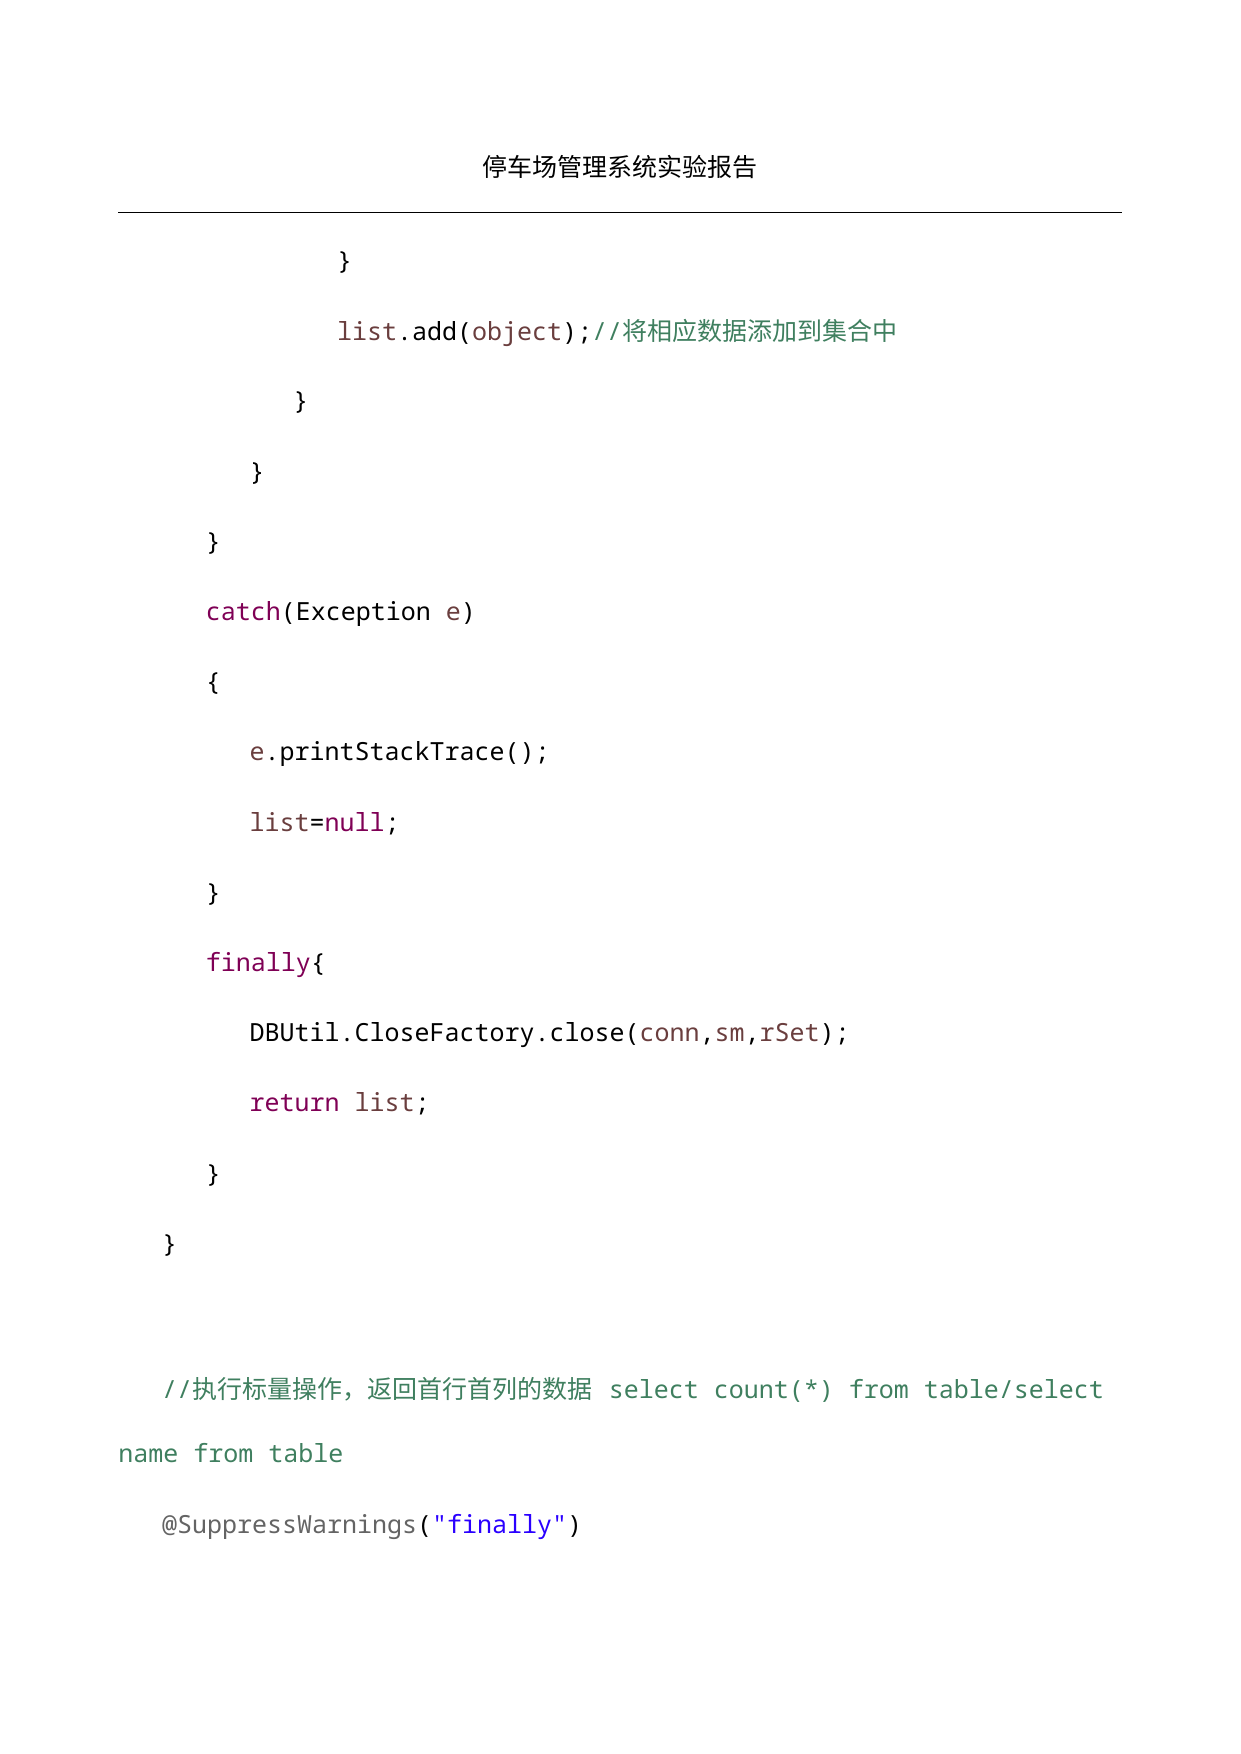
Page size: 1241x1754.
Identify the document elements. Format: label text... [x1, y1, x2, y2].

text } [118, 367, 1122, 432]
text finally{ [118, 929, 1122, 994]
text } [118, 508, 1122, 573]
text } [118, 859, 1122, 924]
text { [118, 648, 1122, 713]
text } [118, 438, 1122, 503]
text catch(Exception e) [118, 578, 1122, 643]
text e.printStackTrace(); [118, 718, 1122, 783]
text } [118, 227, 1122, 292]
text list=null; [118, 789, 1122, 854]
text @SuppressWarnings("finally") [118, 1491, 1122, 1556]
text } [118, 1210, 1122, 1275]
text //执行标量操作，返回首行首列的数据 select count(*) from table/select name from table [118, 1356, 1122, 1486]
text list.add(object);//将相应数据添加到集合中 [118, 297, 1122, 362]
text DBUtil.CloseFactory.close(conn,sm,rSet); [118, 999, 1122, 1064]
text return list; [118, 1069, 1122, 1134]
text } [118, 1140, 1122, 1205]
